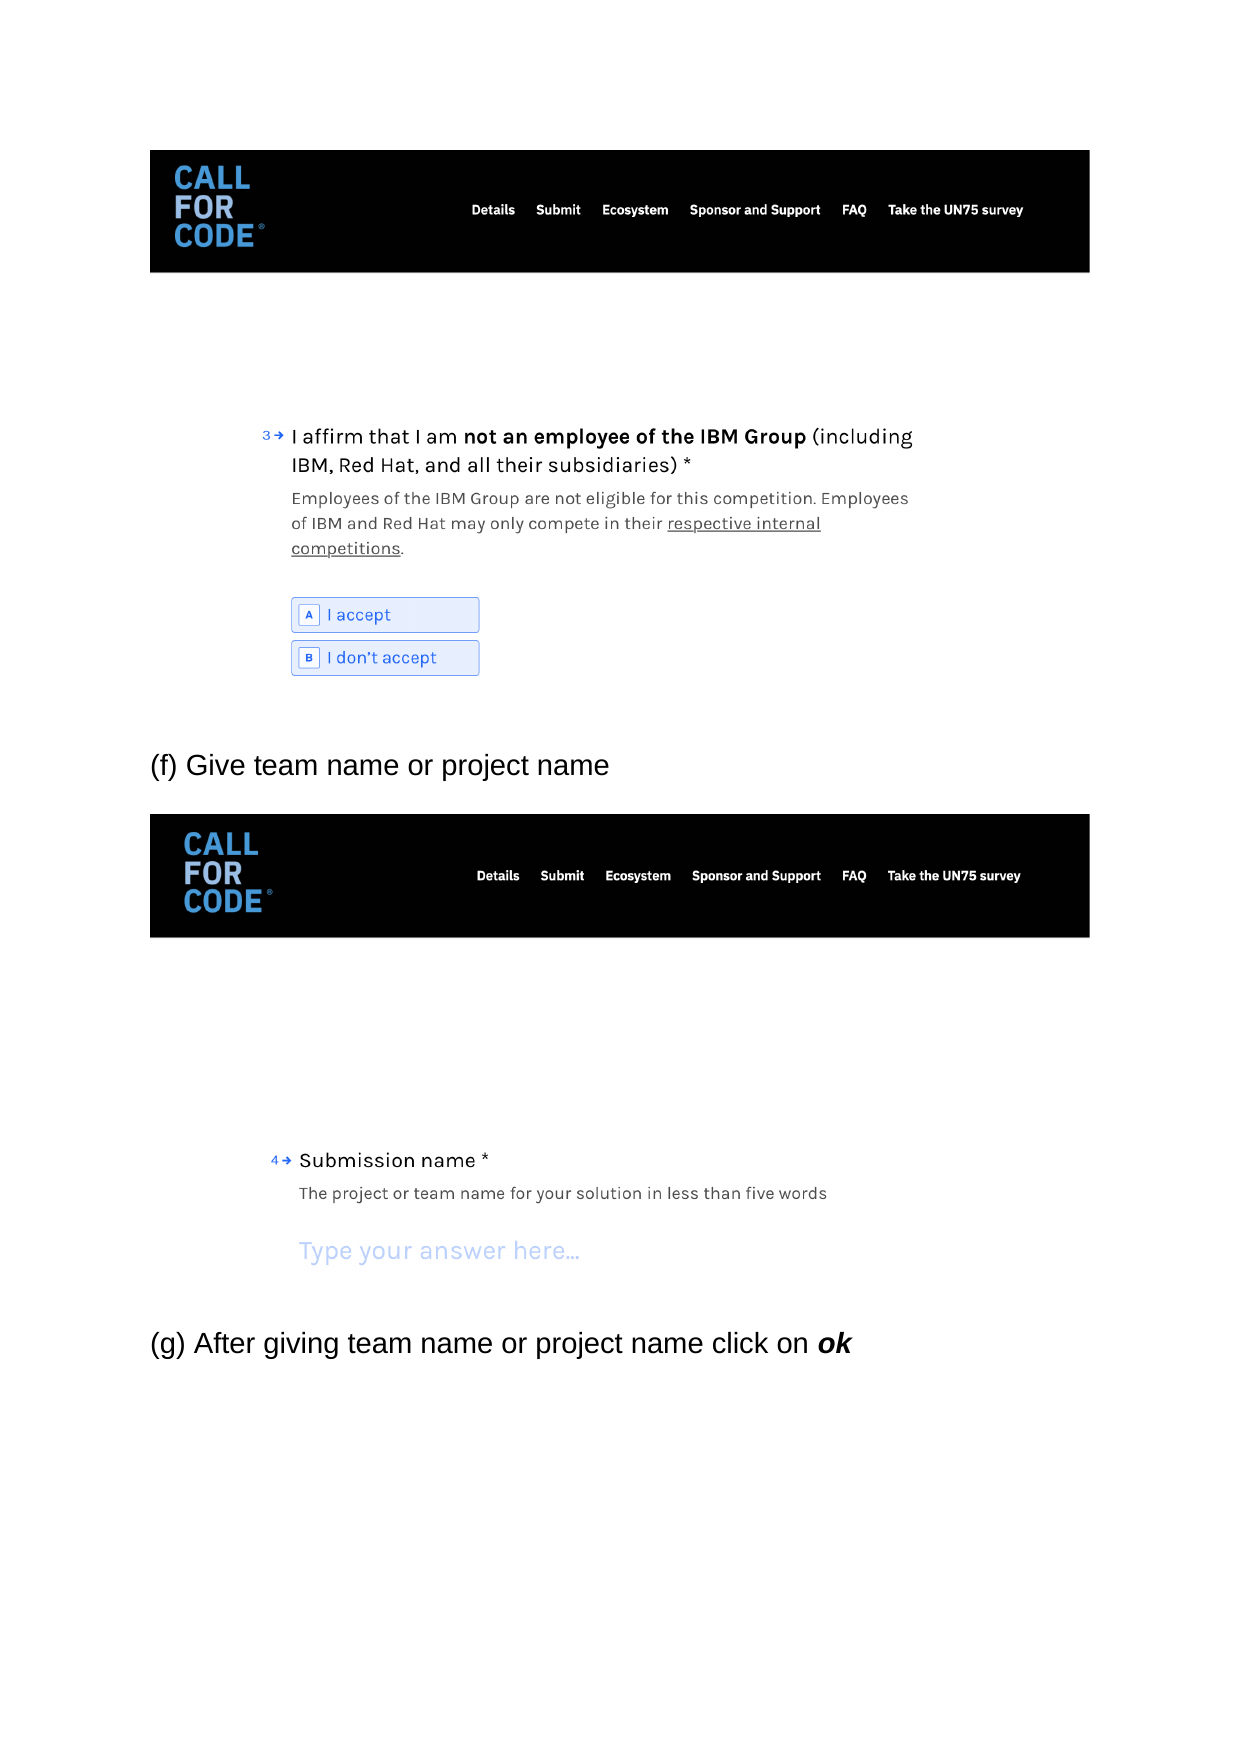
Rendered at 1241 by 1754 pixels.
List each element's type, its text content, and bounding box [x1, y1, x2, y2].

picture [150, 814, 1090, 1326]
text (f) Give team name or project name [150, 747, 1090, 781]
picture [150, 150, 1090, 714]
text (g) After giving team name or project name click on ok [150, 1326, 1090, 1359]
